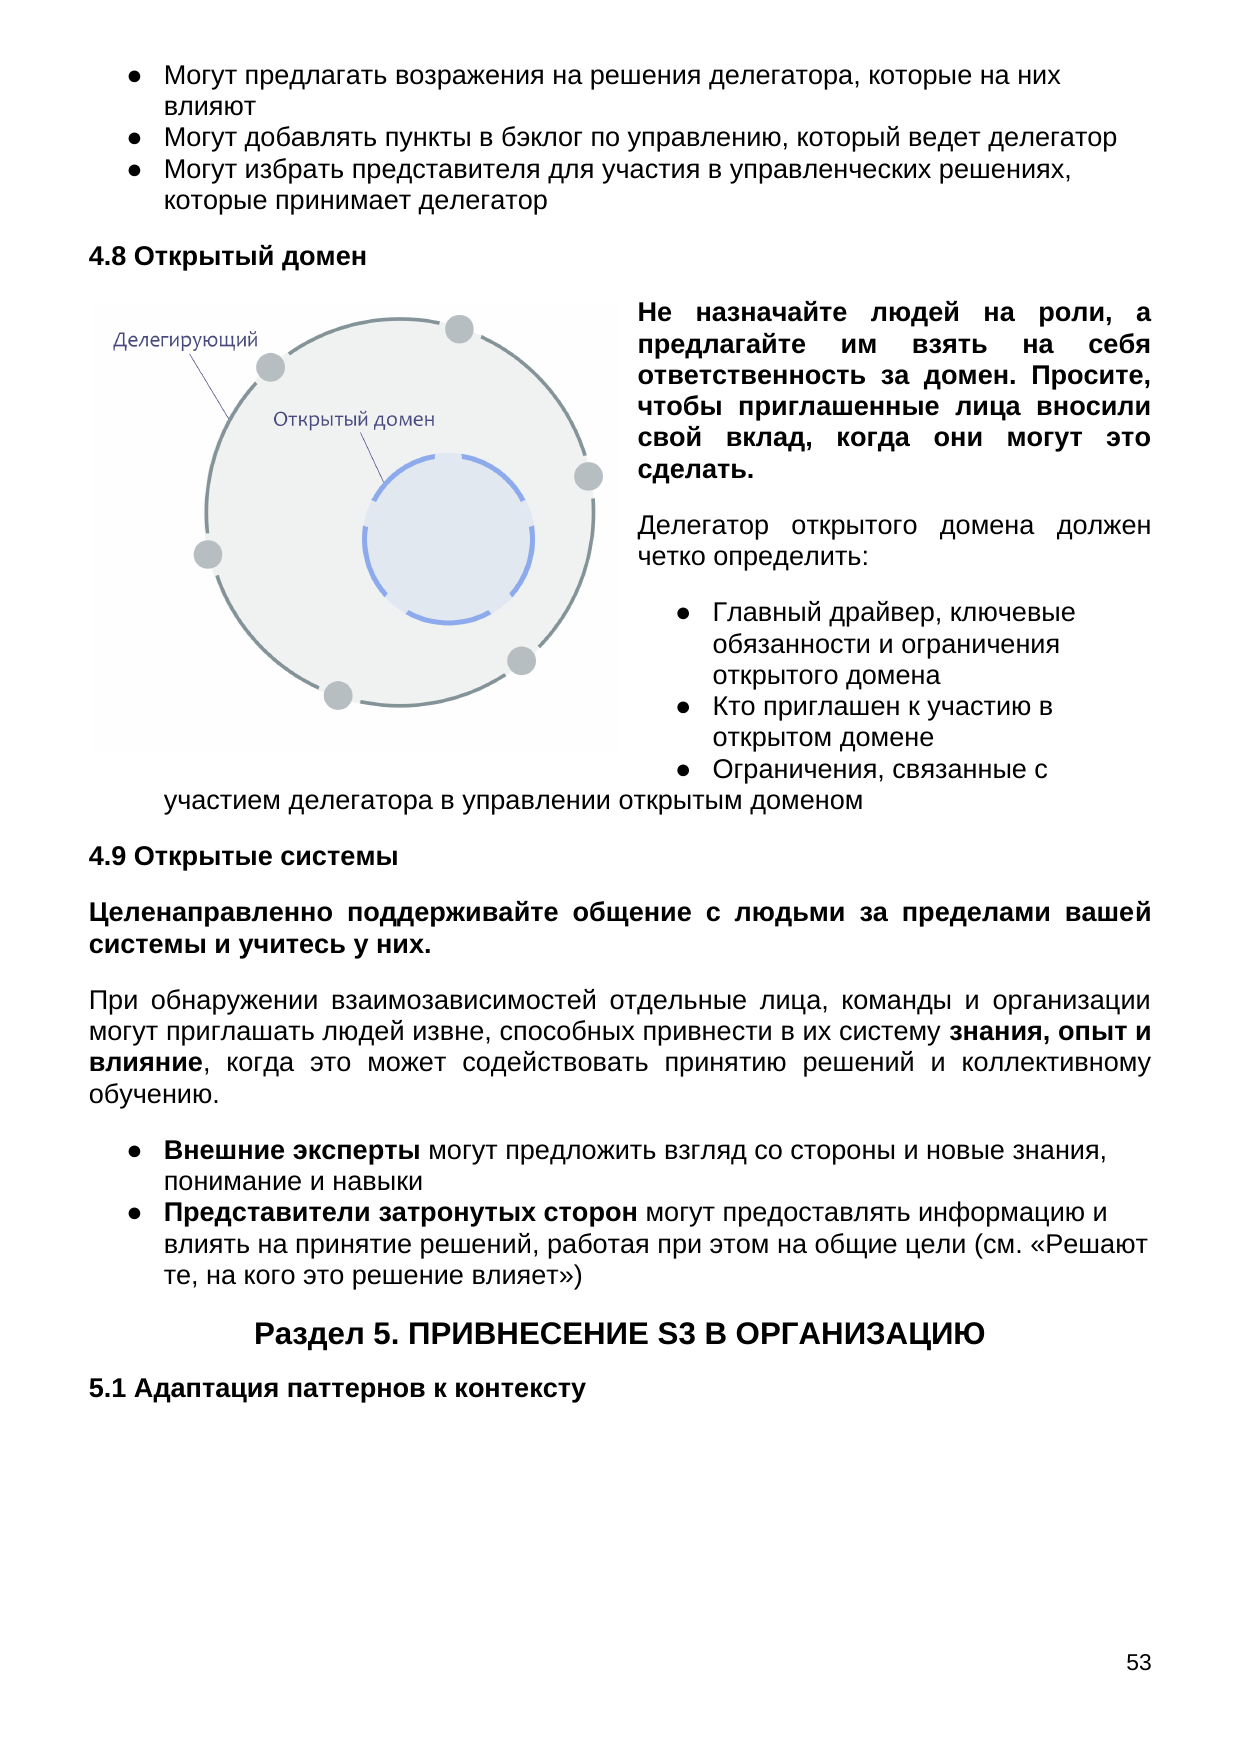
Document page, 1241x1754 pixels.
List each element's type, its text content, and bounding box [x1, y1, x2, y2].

list Могут предлагать возражения на решения делегатора, которые на них влияют [126, 59, 1152, 121]
list Ограничения, связанные с участием делегатора в управлении открытым доменом [126, 753, 1152, 815]
text Раздел 5. ПРИВНЕСЕНИЕ S3 В ОРГАНИЗАЦИЮ [88, 1315, 1152, 1351]
text Целенаправленно поддерживайте общение с людьми за пределами вашей системы и учитесь у них. [88, 896, 1152, 959]
text При обнаружении взаимозависимостей отдельные лица, команды и организации могут приглашать людей извне, способных привнести в их систему знания, опыт и влияние, когда это может содействовать принятию решений и коллективному обучению. [88, 984, 1152, 1109]
list Могут избрать представителя для участия в управленческих решениях, которые принимает делегатор [126, 153, 1152, 215]
list Кто приглашен к участию в открытом домене [126, 690, 1152, 753]
list Внешние эксперты могут предложить взгляд со стороны и новые знания, понимание и навыки [126, 1134, 1152, 1196]
list Могут добавлять пункты в бэклог по управлению, который ведет делегатор [126, 121, 1152, 153]
list Главный драйвер, ключевые обязанности и ограничения открытого домена [619, 596, 1152, 690]
text 4.8 Открытый домен [88, 240, 1152, 271]
text 5.1 Адаптация паттернов к контексту [88, 1372, 1152, 1403]
text 4.9 Открытые системы [88, 840, 1152, 871]
text Не назначайте людей на роли, а предлагайте им взять на себя ответственность за домен. Просите, чтобы приглашенные лица вносили свой вклад, когда они могут это сделать. [88, 296, 1152, 484]
list Представители затронутых сторон могут предоставлять информацию и влиять на принятие решений, работая при этом на общие цели (см. «Решают те, на кого это решение влияет») [126, 1196, 1152, 1290]
picture [91, 302, 619, 750]
text Делегатор открытого домена должен четко определить: [619, 509, 1152, 571]
